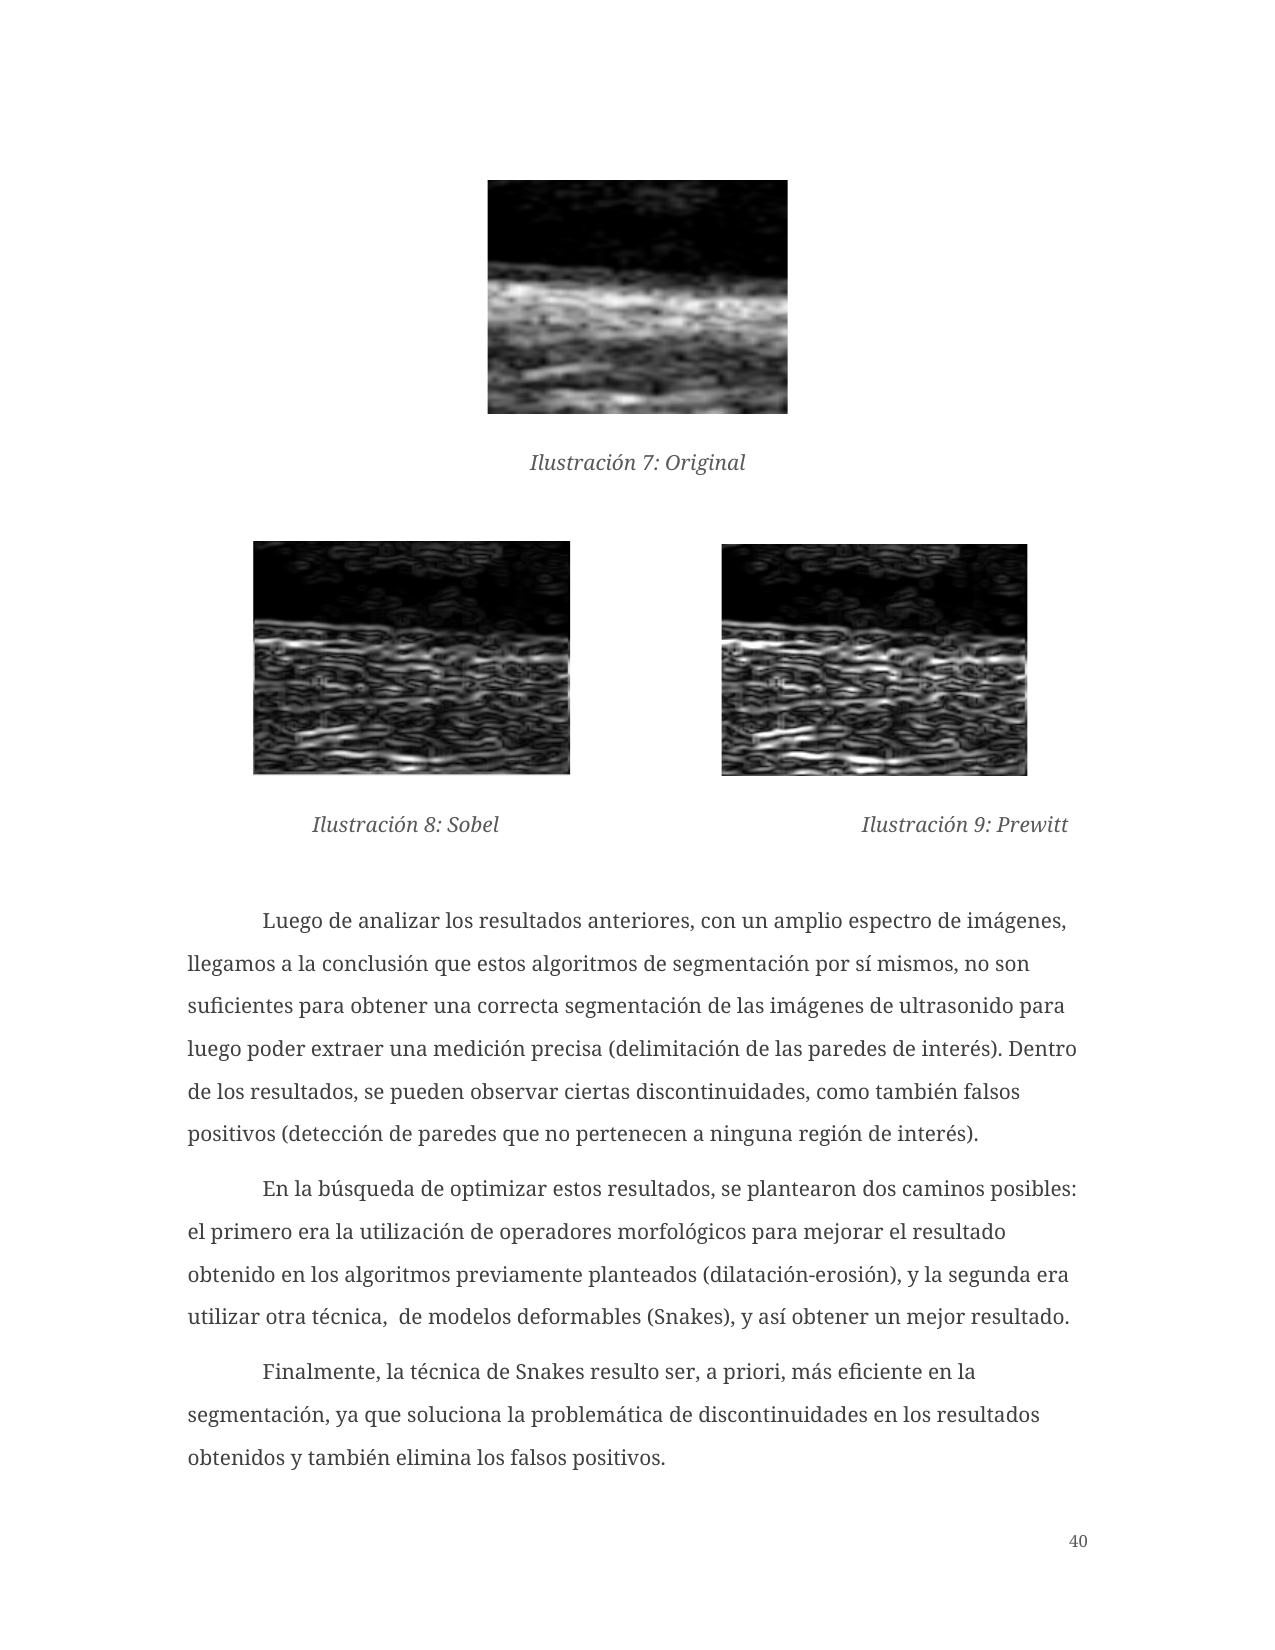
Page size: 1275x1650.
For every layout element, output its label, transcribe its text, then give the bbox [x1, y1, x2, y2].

picture [487, 180, 788, 414]
text Ilustración 8: Sobel Ilustración 9: Prewitt [187, 810, 1087, 839]
text Ilustración 7: Original [187, 448, 1087, 477]
text Finalmente, la técnica de Snakes resulto ser, a priori, más eficiente en la segmentación, ya que soluciona la problemática de discontinuidades en los resultados obtenidos y también elimina los falsos positivos. [187, 1357, 1087, 1471]
text En la búsqueda de optimizar estos resultados, se plantearon dos caminos posibles: el primero era la utilización de operadores morfológicos para mejorar el resultado obtenido en los algoritmos previamente planteados (dilatación-erosión), y la segunda era utilizar otra técnica, de modelos deformables (Snakes), y así obtener un mejor resultado. [187, 1174, 1087, 1331]
picture [252, 541, 571, 776]
text Luego de analizar los resultados anteriores, con un amplio espectro de imágenes, llegamos a la conclusión que estos algoritmos de segmentación por sí mismos, no son suficientes para obtener una correcta segmentación de las imágenes de ultrasonido para luego poder extraer una medición precisa (delimitación de las paredes de interés). Dentro de los resultados, se pueden observar ciertas discontinuidades, como también falsos positivos (detección de paredes que no pertenecen a ninguna región de interés). [187, 906, 1087, 1148]
picture [721, 544, 1028, 776]
